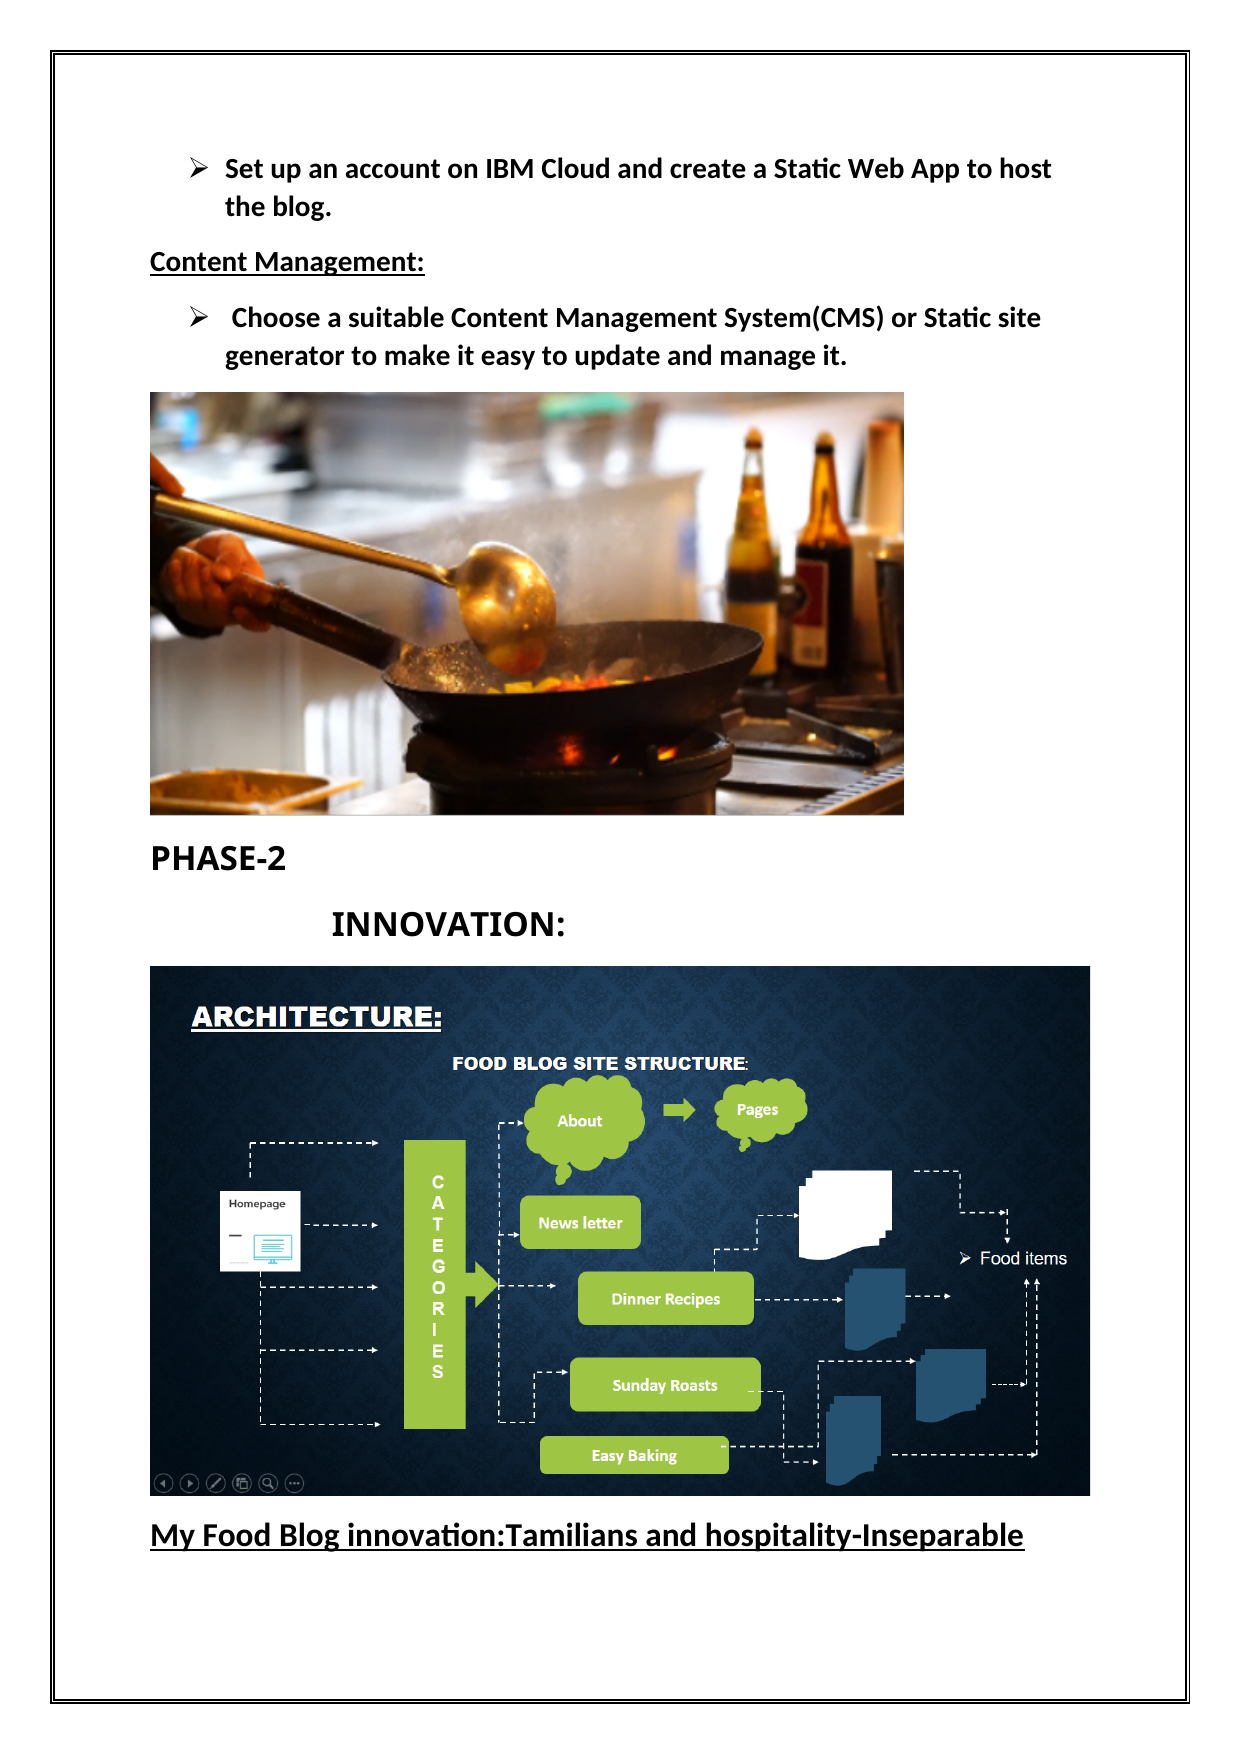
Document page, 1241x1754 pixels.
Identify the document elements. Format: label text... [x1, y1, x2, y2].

list Set up an account on IBM Cloud and create a Static Web App to host the blog. [187, 150, 1090, 224]
text PHASE-2 [150, 835, 1090, 881]
picture [150, 966, 1091, 1496]
text INNOVATION: [150, 901, 1090, 946]
text My Food Blog innovation:Tamilians and hospitality-Inseparable [150, 1514, 1090, 1555]
text Content Management: [150, 243, 1090, 279]
picture [150, 392, 904, 817]
list Choose a suitable Content Management System(CMS) or Static site generator to make it easy to update and manage it. [187, 299, 1090, 373]
